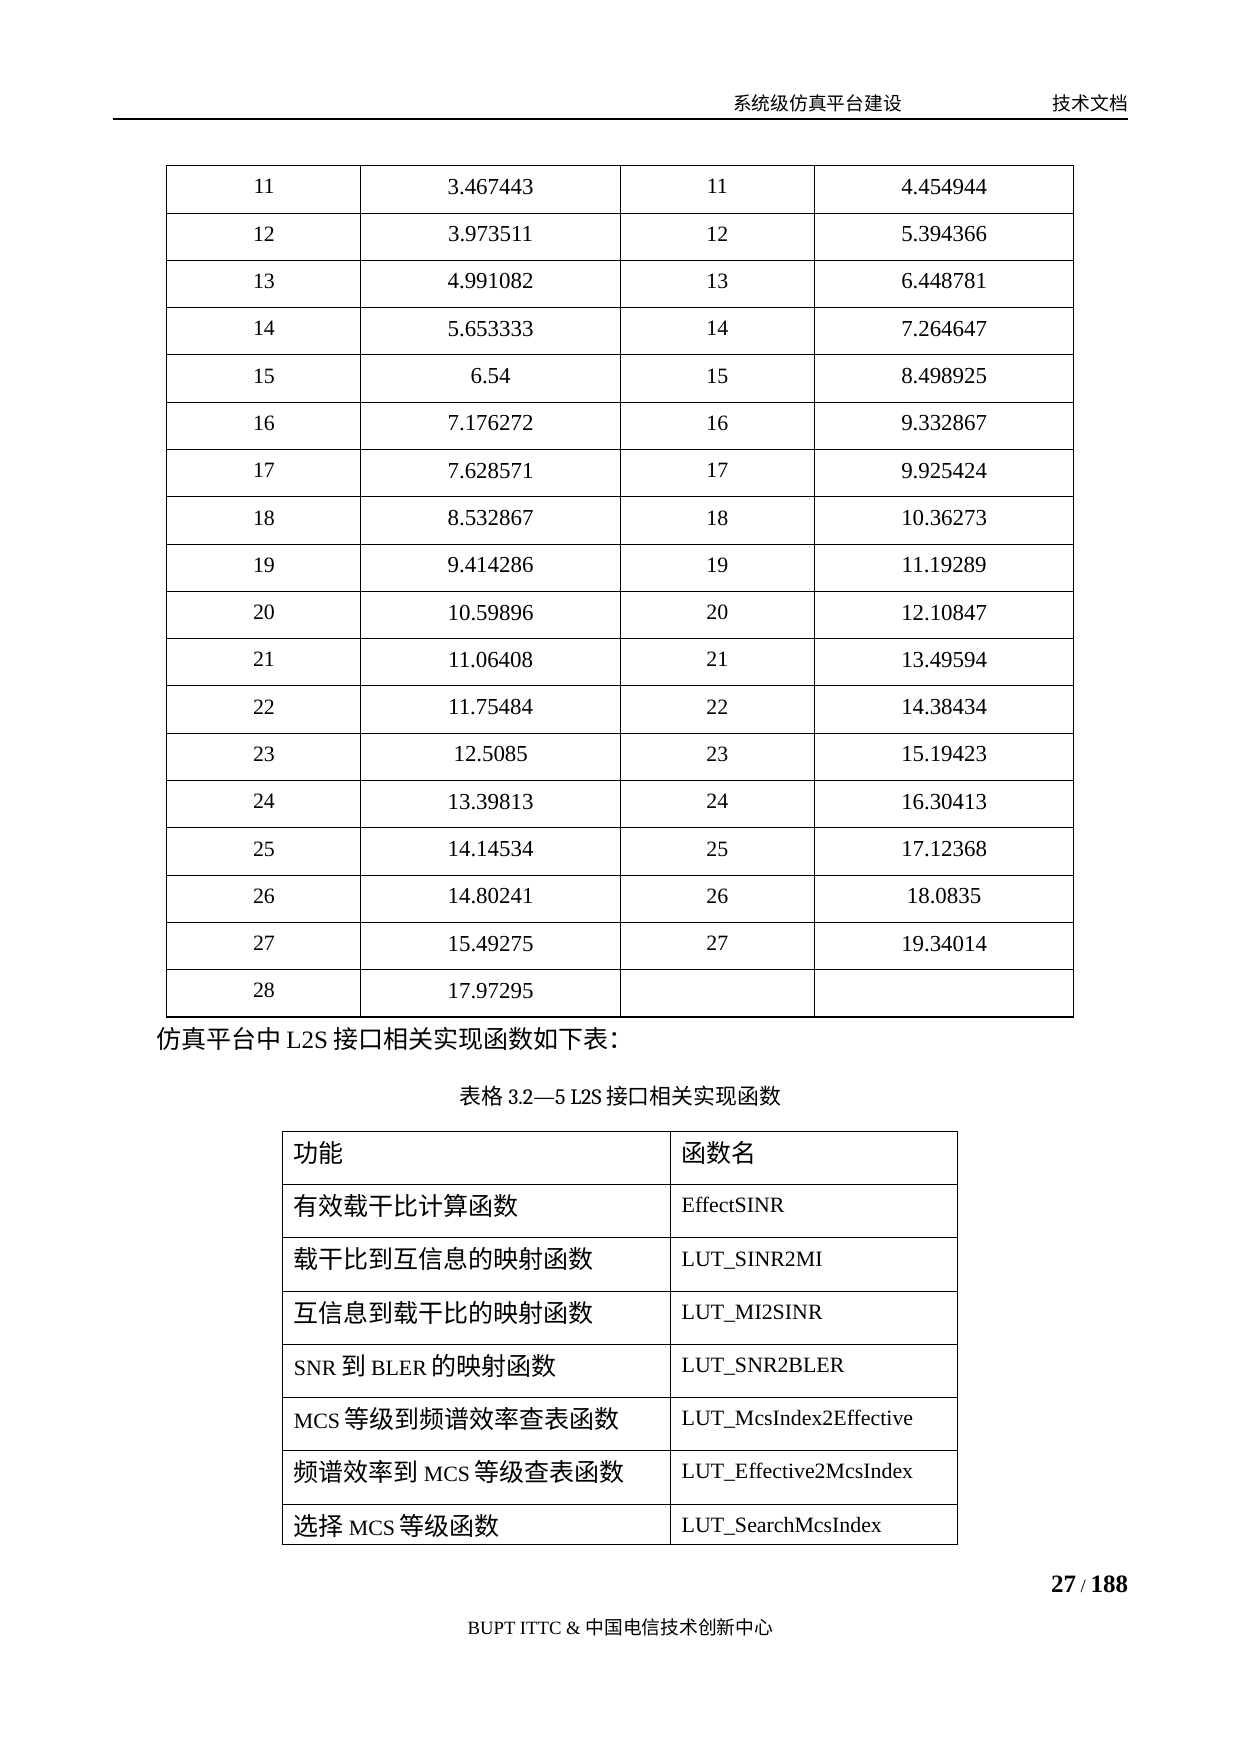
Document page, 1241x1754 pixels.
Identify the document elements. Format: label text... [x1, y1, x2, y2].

table_cell 16 [621, 403, 814, 449]
table_cell 6.54 [361, 355, 620, 402]
table_cell 17.12368 [815, 828, 1073, 874]
table_cell 23 [621, 734, 814, 780]
table_header 功能 [283, 1132, 670, 1184]
table_cell 10.36273 [815, 497, 1073, 543]
table_cell 12.10847 [815, 592, 1073, 638]
table_cell 17.97295 [361, 970, 620, 1016]
table_cell 17 [167, 450, 360, 496]
table_cell 24 [167, 781, 360, 827]
table_cell 7.176272 [361, 403, 620, 449]
table_cell 互信息到载干比的映射函数 [283, 1292, 670, 1344]
table_cell 14.38434 [815, 686, 1073, 733]
table_cell LUT_Effective2McsIndex [671, 1451, 957, 1503]
table_cell LUT_MI2SINR [671, 1292, 957, 1344]
table_cell 11 [621, 166, 814, 212]
table_cell 15 [621, 355, 814, 402]
table_cell 12.5085 [361, 734, 620, 780]
table_cell LUT_McsIndex2Effective [671, 1398, 957, 1450]
table_cell 14.14534 [361, 828, 620, 874]
table_cell MCS等级到频谱效率查表函数 [283, 1398, 670, 1450]
table_cell 13 [621, 261, 814, 307]
table_cell 11.06408 [361, 639, 620, 685]
table_cell 6.448781 [815, 261, 1073, 307]
table_cell 4.454944 [815, 166, 1073, 212]
table_cell 21 [167, 639, 360, 685]
table_cell 8.498925 [815, 355, 1073, 402]
table_cell 28 [167, 970, 360, 1016]
table_cell 有效载干比计算函数 [283, 1185, 670, 1237]
table_cell [621, 970, 814, 1016]
table_cell 9.414286 [361, 545, 620, 591]
table_cell 22 [167, 686, 360, 733]
table_cell 11 [167, 166, 360, 212]
table_cell 27 [167, 923, 360, 969]
table_cell EffectSINR [671, 1185, 957, 1237]
table_cell 27 [621, 923, 814, 969]
table_cell 25 [621, 828, 814, 874]
table_cell 15.19423 [815, 734, 1073, 780]
table_cell 4.991082 [361, 261, 620, 307]
table_cell 19 [621, 545, 814, 591]
table_cell LUT_SINR2MI [671, 1238, 957, 1291]
table_cell 12 [621, 214, 814, 260]
table_cell 18.0835 [815, 876, 1073, 922]
table_cell 20 [621, 592, 814, 638]
table_cell 18 [167, 497, 360, 543]
table_cell [815, 970, 1073, 1016]
table_cell 选择MCS等级函数 [283, 1505, 670, 1544]
table_cell 26 [621, 876, 814, 922]
table_cell 10.59896 [361, 592, 620, 638]
table_cell 26 [167, 876, 360, 922]
table_cell 载干比到互信息的映射函数 [283, 1238, 670, 1291]
table_cell 5.653333 [361, 308, 620, 354]
table_cell 25 [167, 828, 360, 874]
table_cell 18 [621, 497, 814, 543]
table_cell 5.394366 [815, 214, 1073, 260]
table_cell 3.467443 [361, 166, 620, 212]
table_cell LUT_SearchMcsIndex [671, 1505, 957, 1544]
table_cell 23 [167, 734, 360, 780]
table_cell 11.19289 [815, 545, 1073, 591]
table_cell 15.49275 [361, 923, 620, 969]
table_cell 16 [167, 403, 360, 449]
table_cell 21 [621, 639, 814, 685]
table_cell 19.34014 [815, 923, 1073, 969]
table_cell SNR到BLER的映射函数 [283, 1345, 670, 1397]
table_cell 12 [167, 214, 360, 260]
table_cell 14 [167, 308, 360, 354]
table_header 函数名 [671, 1132, 957, 1184]
table_cell 20 [167, 592, 360, 638]
table_cell 7.628571 [361, 450, 620, 496]
table_cell 19 [167, 545, 360, 591]
table_cell 17 [621, 450, 814, 496]
table_cell 16.30413 [815, 781, 1073, 827]
table_cell 9.925424 [815, 450, 1073, 496]
table_cell 22 [621, 686, 814, 733]
table_cell 14.80241 [361, 876, 620, 922]
table_cell 8.532867 [361, 497, 620, 543]
table_cell 频谱效率到MCS等级查表函数 [283, 1451, 670, 1503]
table_cell LUT_SNR2BLER [671, 1345, 957, 1397]
table_cell 9.332867 [815, 403, 1073, 449]
table_cell 3.973511 [361, 214, 620, 260]
table_cell 13 [167, 261, 360, 307]
text 仿真平台中L2S接口相关实现函数如下表： [112, 1017, 1128, 1057]
table_cell 24 [621, 781, 814, 827]
table_cell 13.49594 [815, 639, 1073, 685]
table_cell 15 [167, 355, 360, 402]
table_cell 7.264647 [815, 308, 1073, 354]
table_cell 11.75484 [361, 686, 620, 733]
table_cell 14 [621, 308, 814, 354]
table_cell 13.39813 [361, 781, 620, 827]
